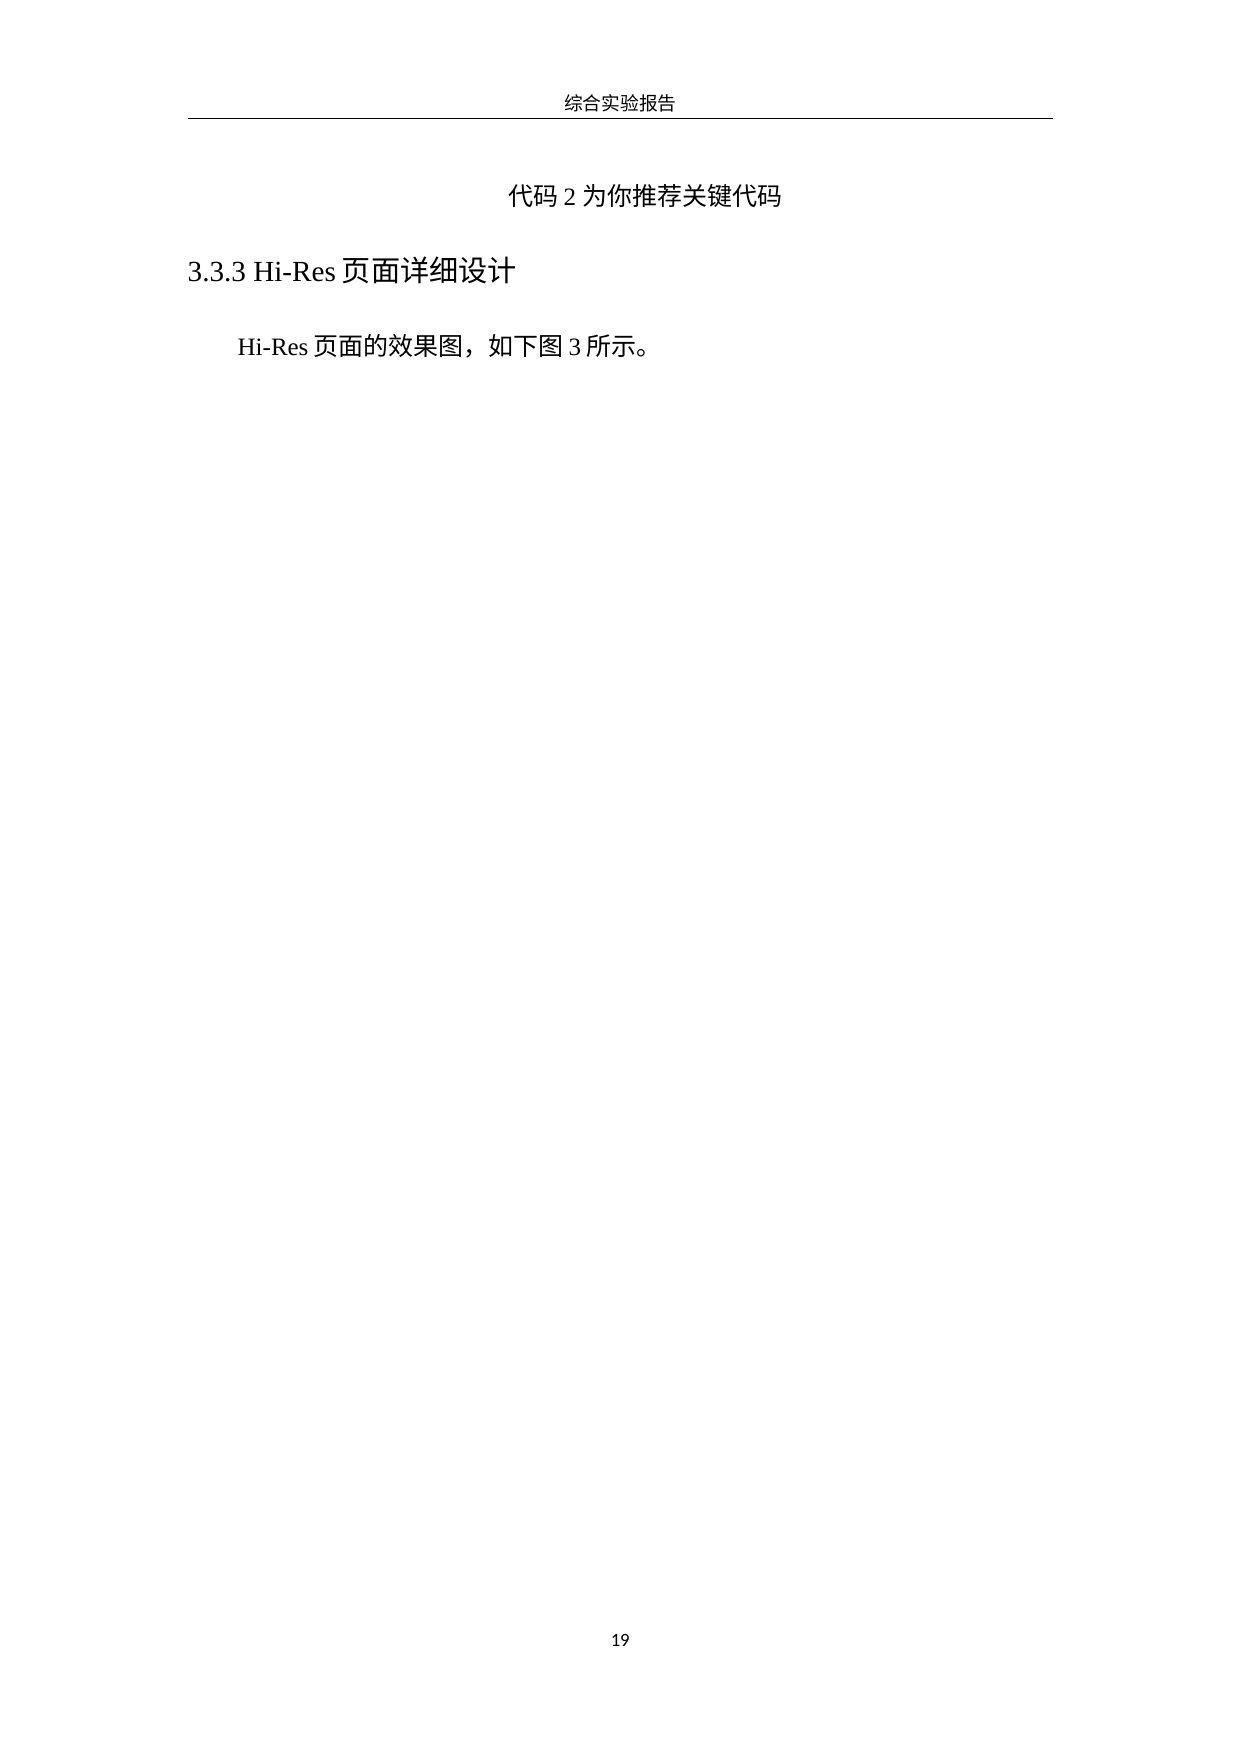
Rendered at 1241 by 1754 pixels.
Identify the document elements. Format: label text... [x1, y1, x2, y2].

text 代码2 为你推荐关键代码 [187, 162, 1053, 227]
subtitle 3.3.3 Hi-Res页面详细设计 [187, 236, 1053, 301]
text Hi-Res页面的效果图，如下图3所示。 [187, 312, 1053, 377]
